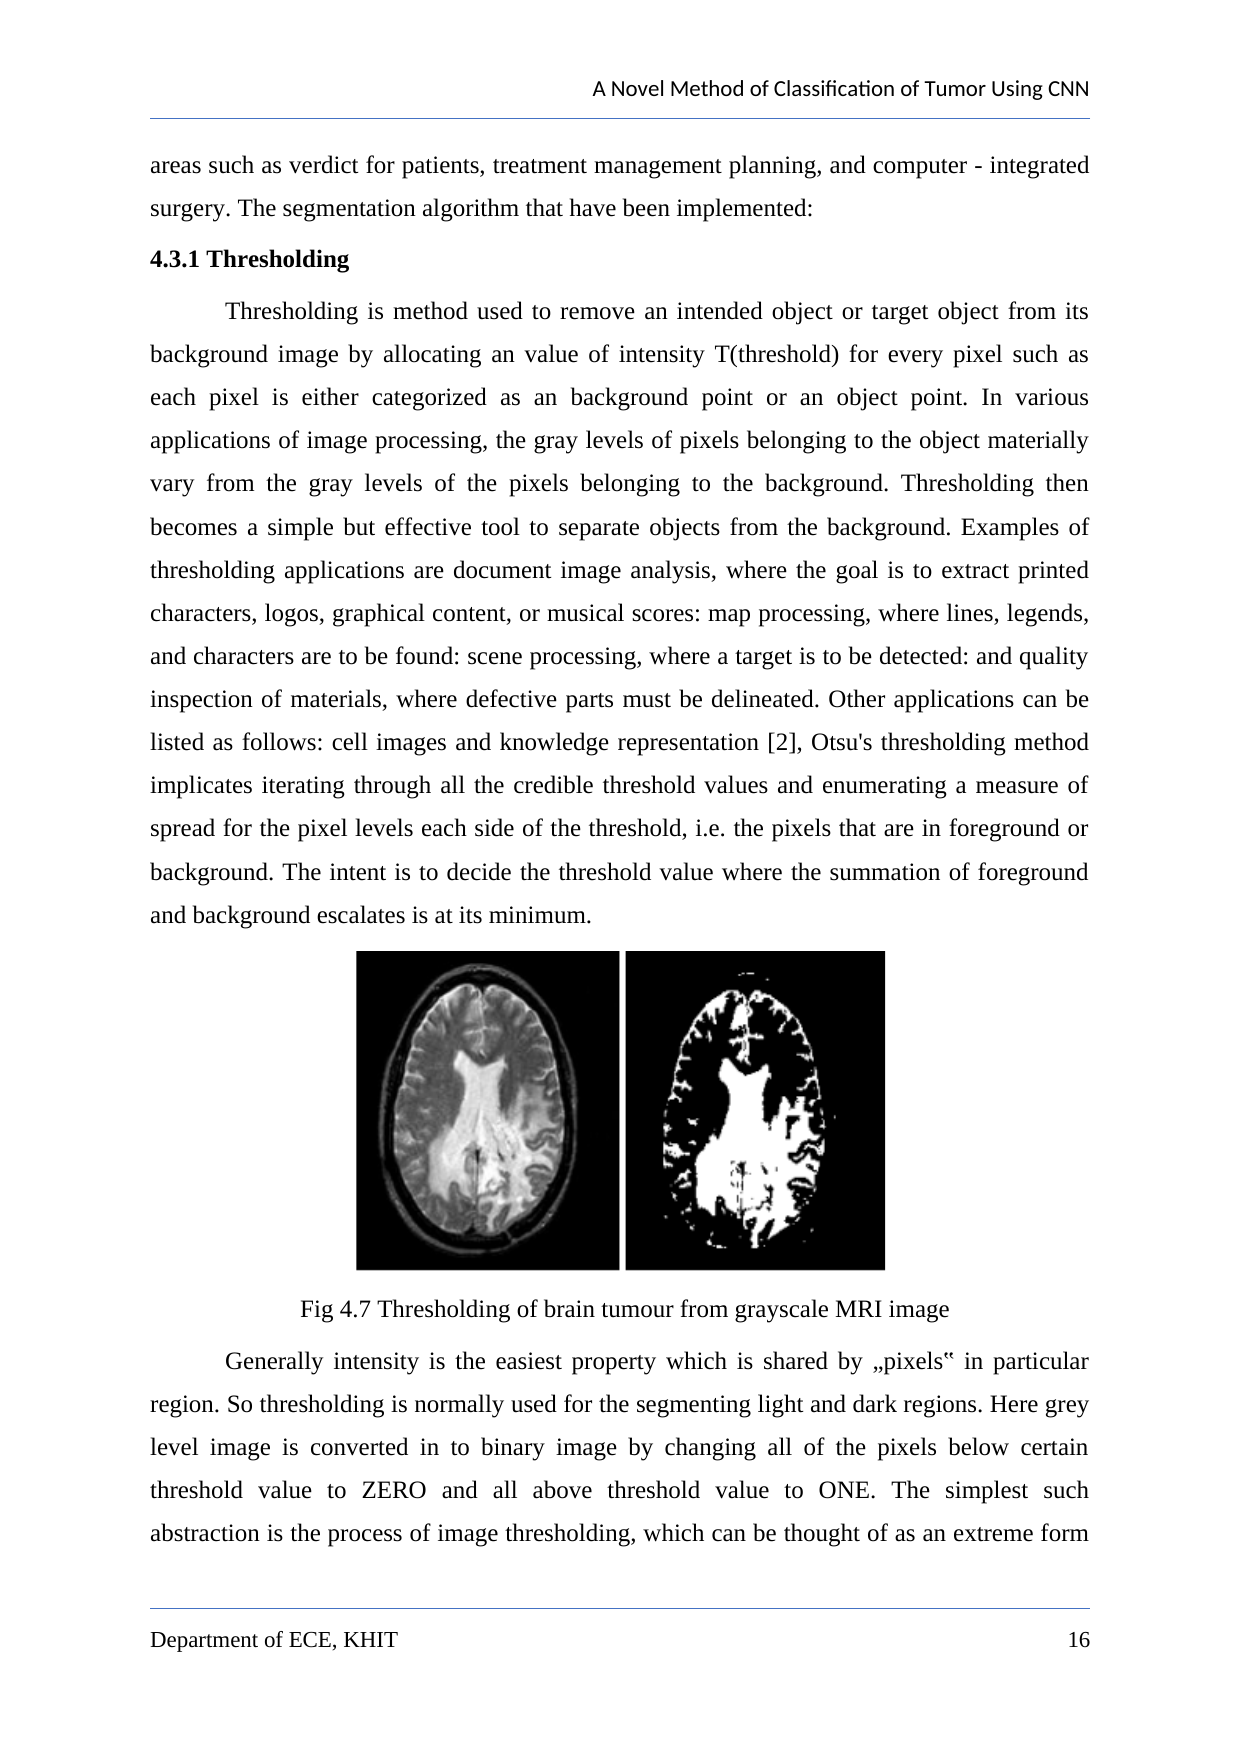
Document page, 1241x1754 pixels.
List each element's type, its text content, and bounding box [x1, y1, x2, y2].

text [150, 150, 1090, 222]
picture [355, 951, 886, 1272]
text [150, 1346, 1090, 1547]
text Fig 4.7 Thresholding of brain tumour from grayscale MRI image [225, 1294, 1090, 1323]
text Thresholding is method used to remove an intended object or target object from its background image by allocating an value of intensity T(threshold) for every pixel such as each pixel is either categorized as an background point or an object point. In various applications of image processing, the gray levels of pixels belonging to the object materially vary from the gray levels of the pixels belonging to the background. Thresholding then becomes a simple but effective tool to separate objects from the background. Examples of thresholding applications are document image analysis, where the goal is to extract printed characters, logos, graphical content, or musical scores: map processing, where lines, legends, and characters are to be found: scene processing, where a target is to be detected: and quality inspection of materials, where defective parts must be delineated. Other applications can be listed as follows: cell images and knowledge representation [2], Otsu's thresholding method implicates iterating through all the credible threshold values and enumerating a measure of spread for the pixel levels each side of the threshold, i.e. the pixels that are in foreground or background. The intent is to decide the threshold value where the summation of foreground and background escalates is at its minimum. [150, 296, 1090, 928]
text 4.3.1 Thresholding [150, 244, 1090, 273]
